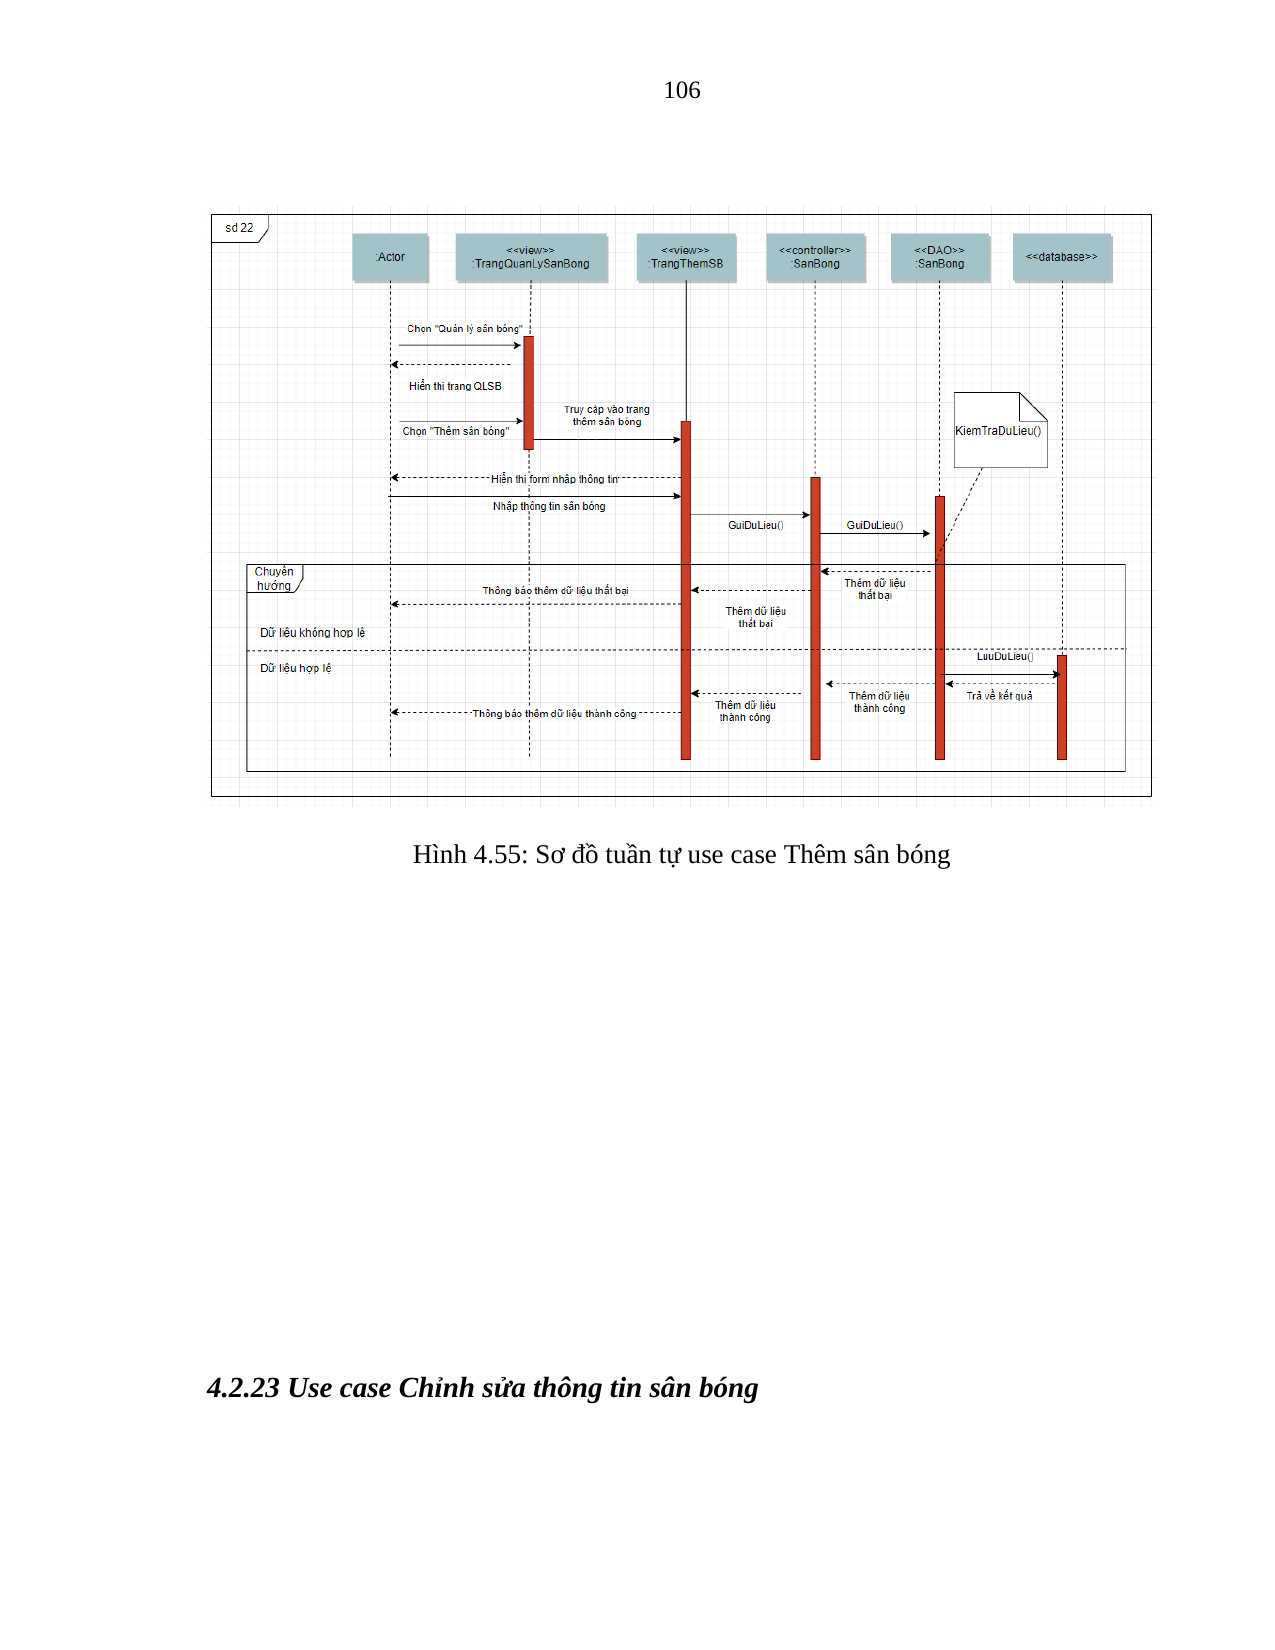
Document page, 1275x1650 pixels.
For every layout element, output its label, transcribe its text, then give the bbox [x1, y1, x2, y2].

text Hình 4.55: Sơ đồ tuần tự use case Thêm sân bóng [207, 838, 1157, 869]
text 4.2.23 Use case Chỉnh sửa thông tin sân bóng [207, 1370, 1157, 1403]
picture [206, 206, 1157, 807]
